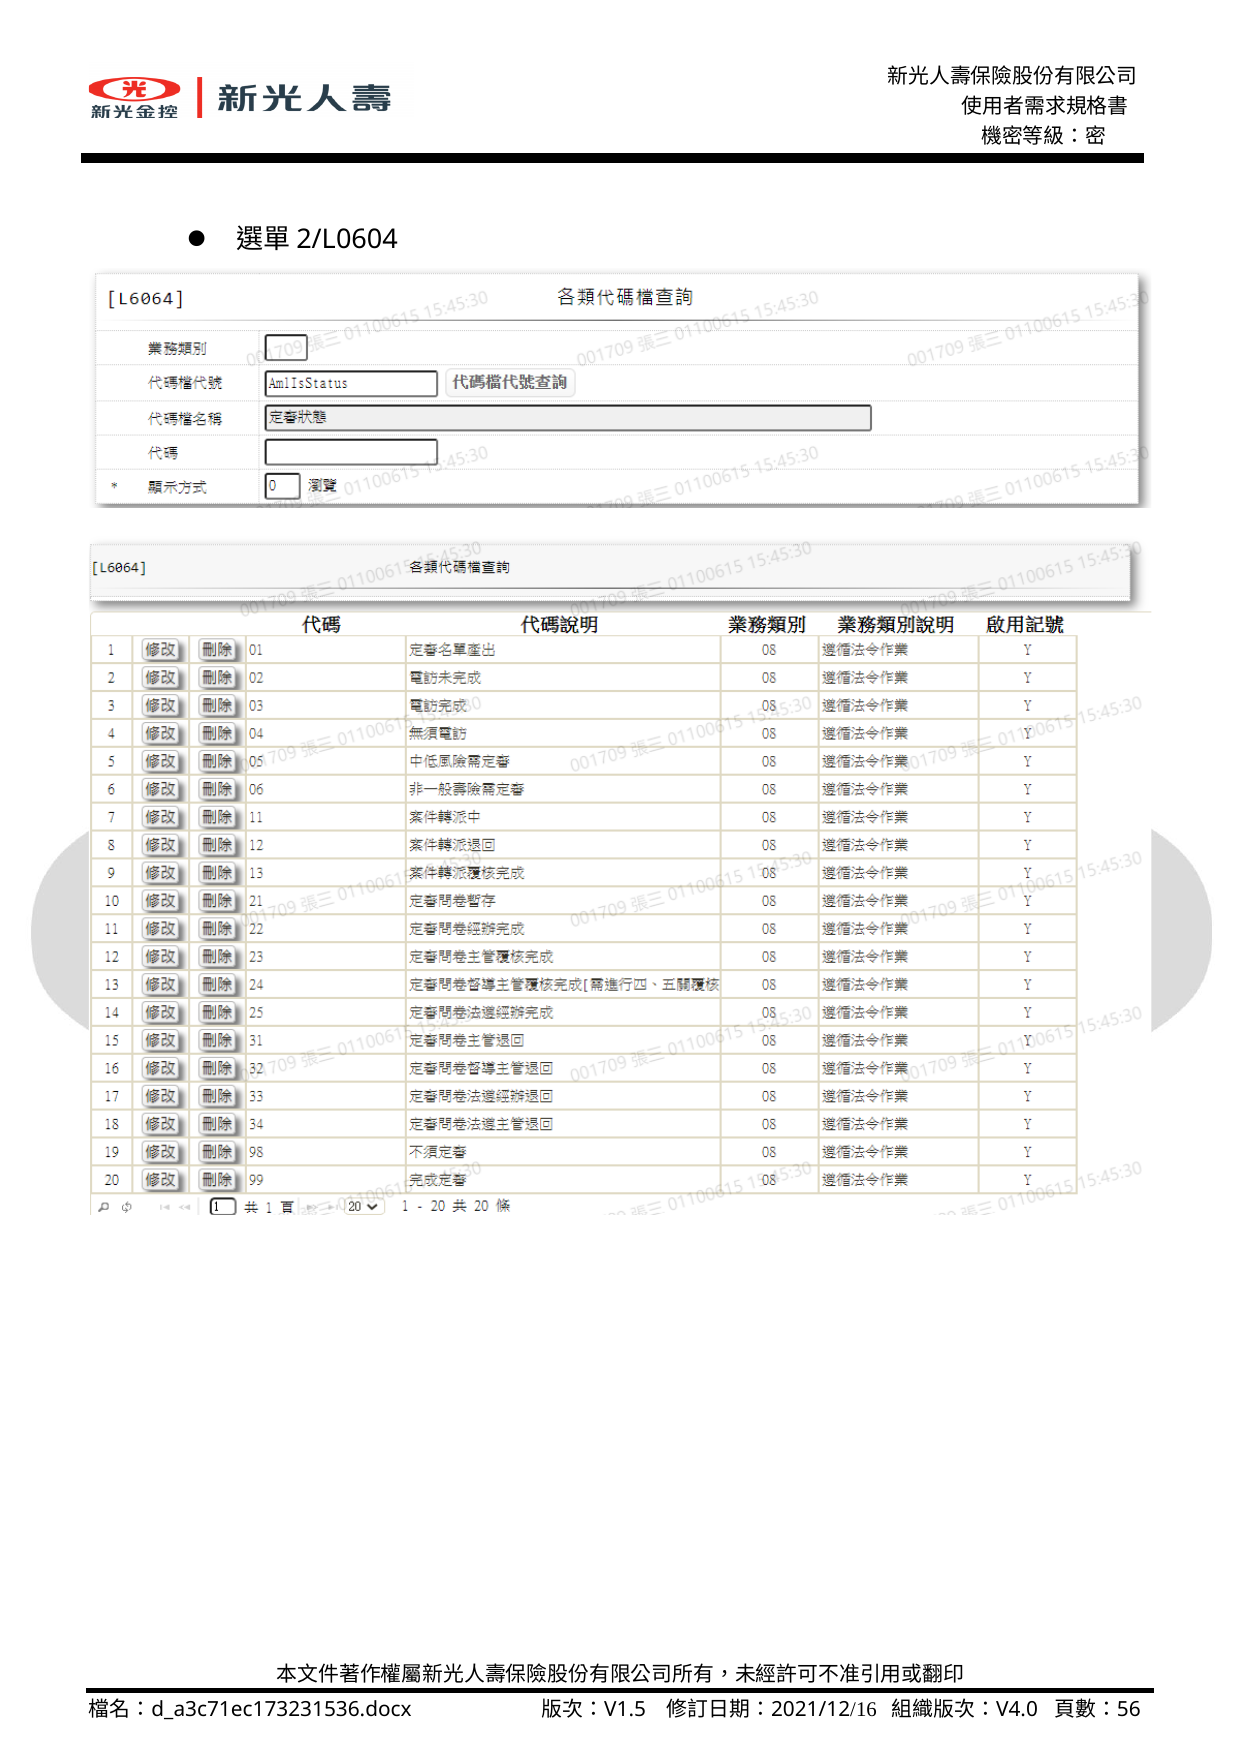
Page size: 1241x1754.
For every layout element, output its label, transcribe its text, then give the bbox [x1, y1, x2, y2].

picture [88, 268, 1152, 508]
list 選單2/L0604 [186, 217, 1152, 257]
picture [25, 536, 1215, 1215]
picture [88, 61, 414, 118]
